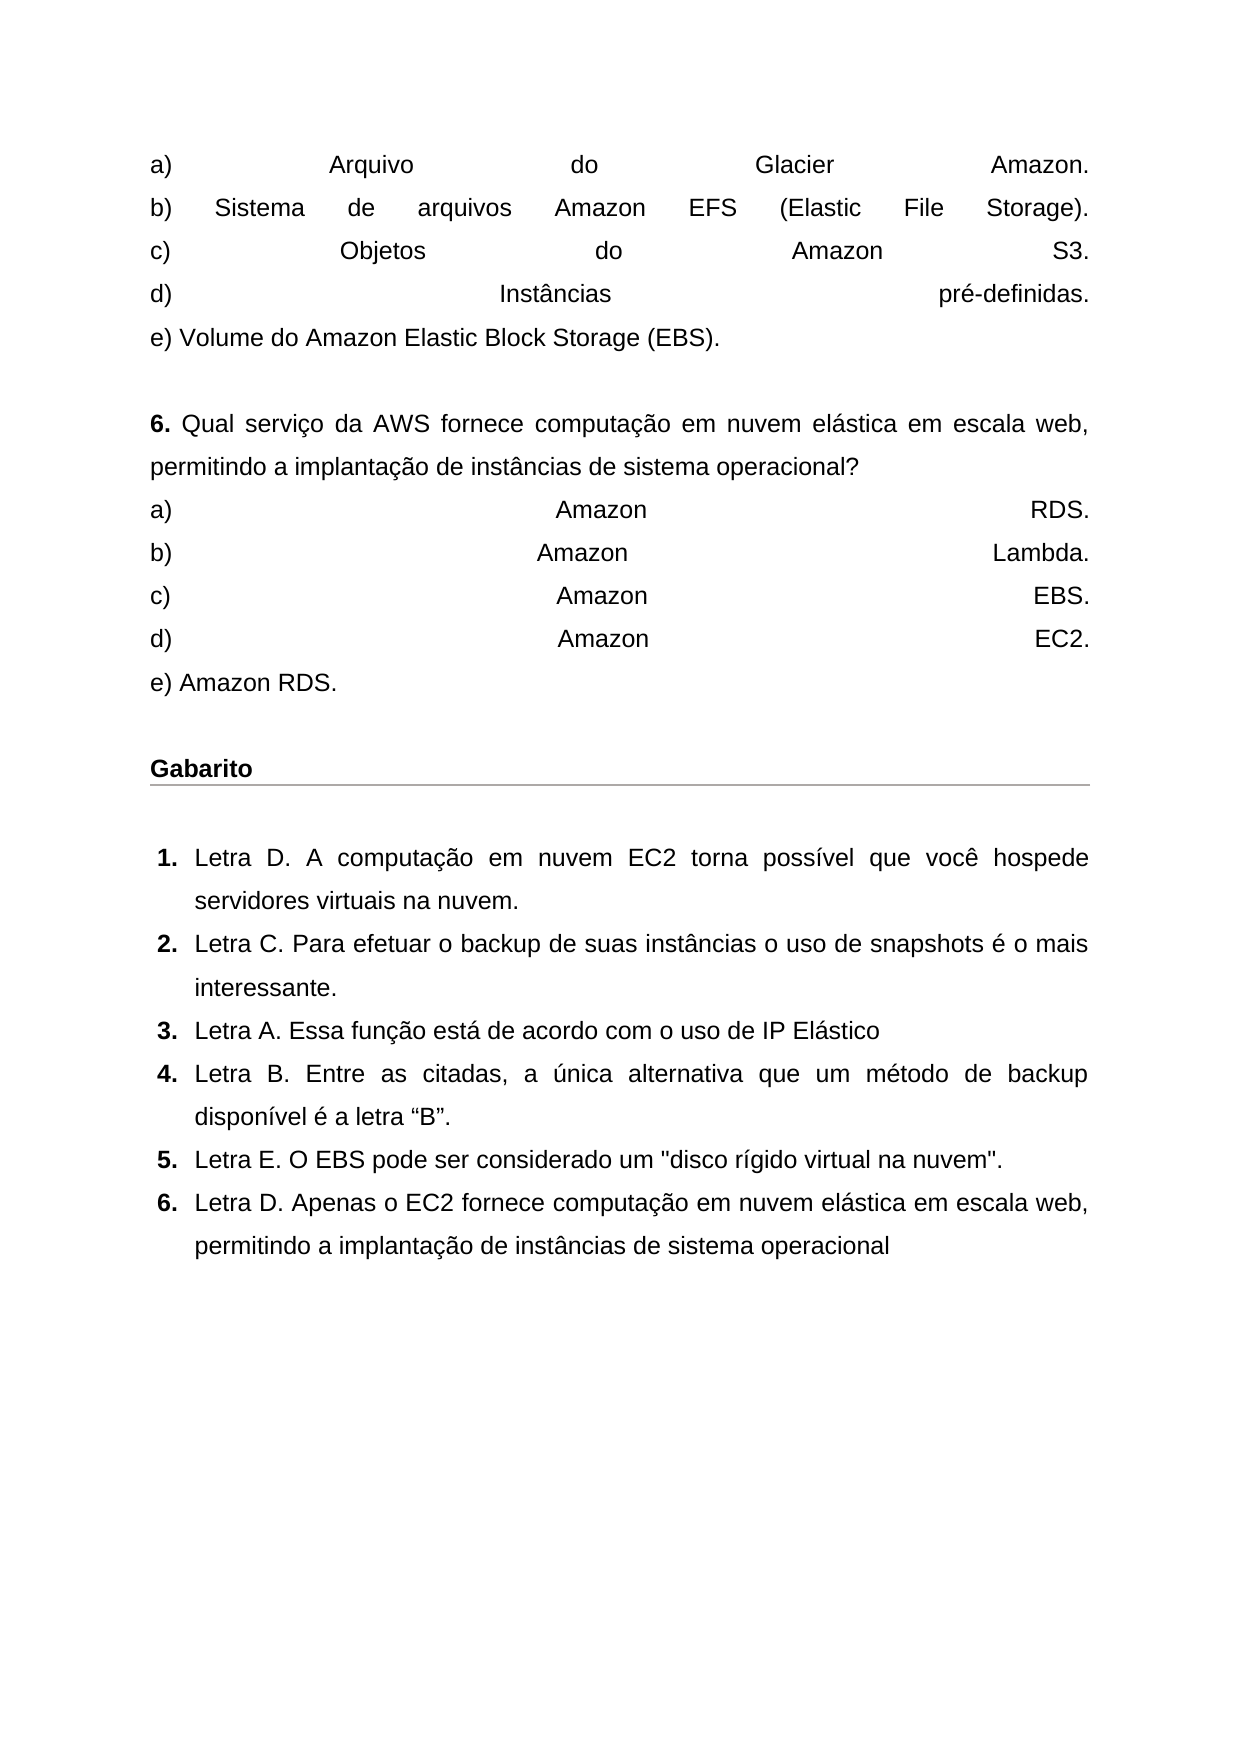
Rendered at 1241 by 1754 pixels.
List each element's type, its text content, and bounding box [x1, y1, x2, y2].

list Letra A. Essa função está de acordo com o uso de IP Elástico [157, 1016, 1090, 1044]
list Letra E. O EBS pode ser considerado um "disco rígido virtual na nuvem". [157, 1145, 1090, 1174]
list Letra B. Entre as citadas, a única alternativa que um método de backup disponível é a letra “B”. [157, 1059, 1090, 1131]
list Letra D. Apenas o EC2 fornece computação em nuvem elástica em escala web, permitindo a implantação de instâncias de sistema operacional [157, 1188, 1090, 1260]
text 6. Qual serviço da AWS fornece computação em nuvem elástica em escala web, permitindo a implantação de instâncias de sistema operacional? [150, 409, 1090, 481]
list Letra D. A computação em nuvem EC2 torna possível que você hospede servidores virtuais na nuvem. [157, 843, 1090, 915]
subtitle Gabarito [150, 754, 1090, 784]
text a) Amazon RDS. b) Amazon Lambda. c) Amazon EBS. d) Amazon EC2. e) Amazon RDS. [150, 495, 1090, 696]
text a) Arquivo do Glacier Amazon. b) Sistema de arquivos Amazon EFS (Elastic File Storage). c) Objetos do Amazon S3. d) Instâncias pré-definidas. e) Volume do Amazon Elastic Block Storage (EBS). [150, 150, 1090, 351]
list Letra C. Para efetuar o backup de suas instâncias o uso de snapshots é o mais interessante. [157, 929, 1090, 1001]
